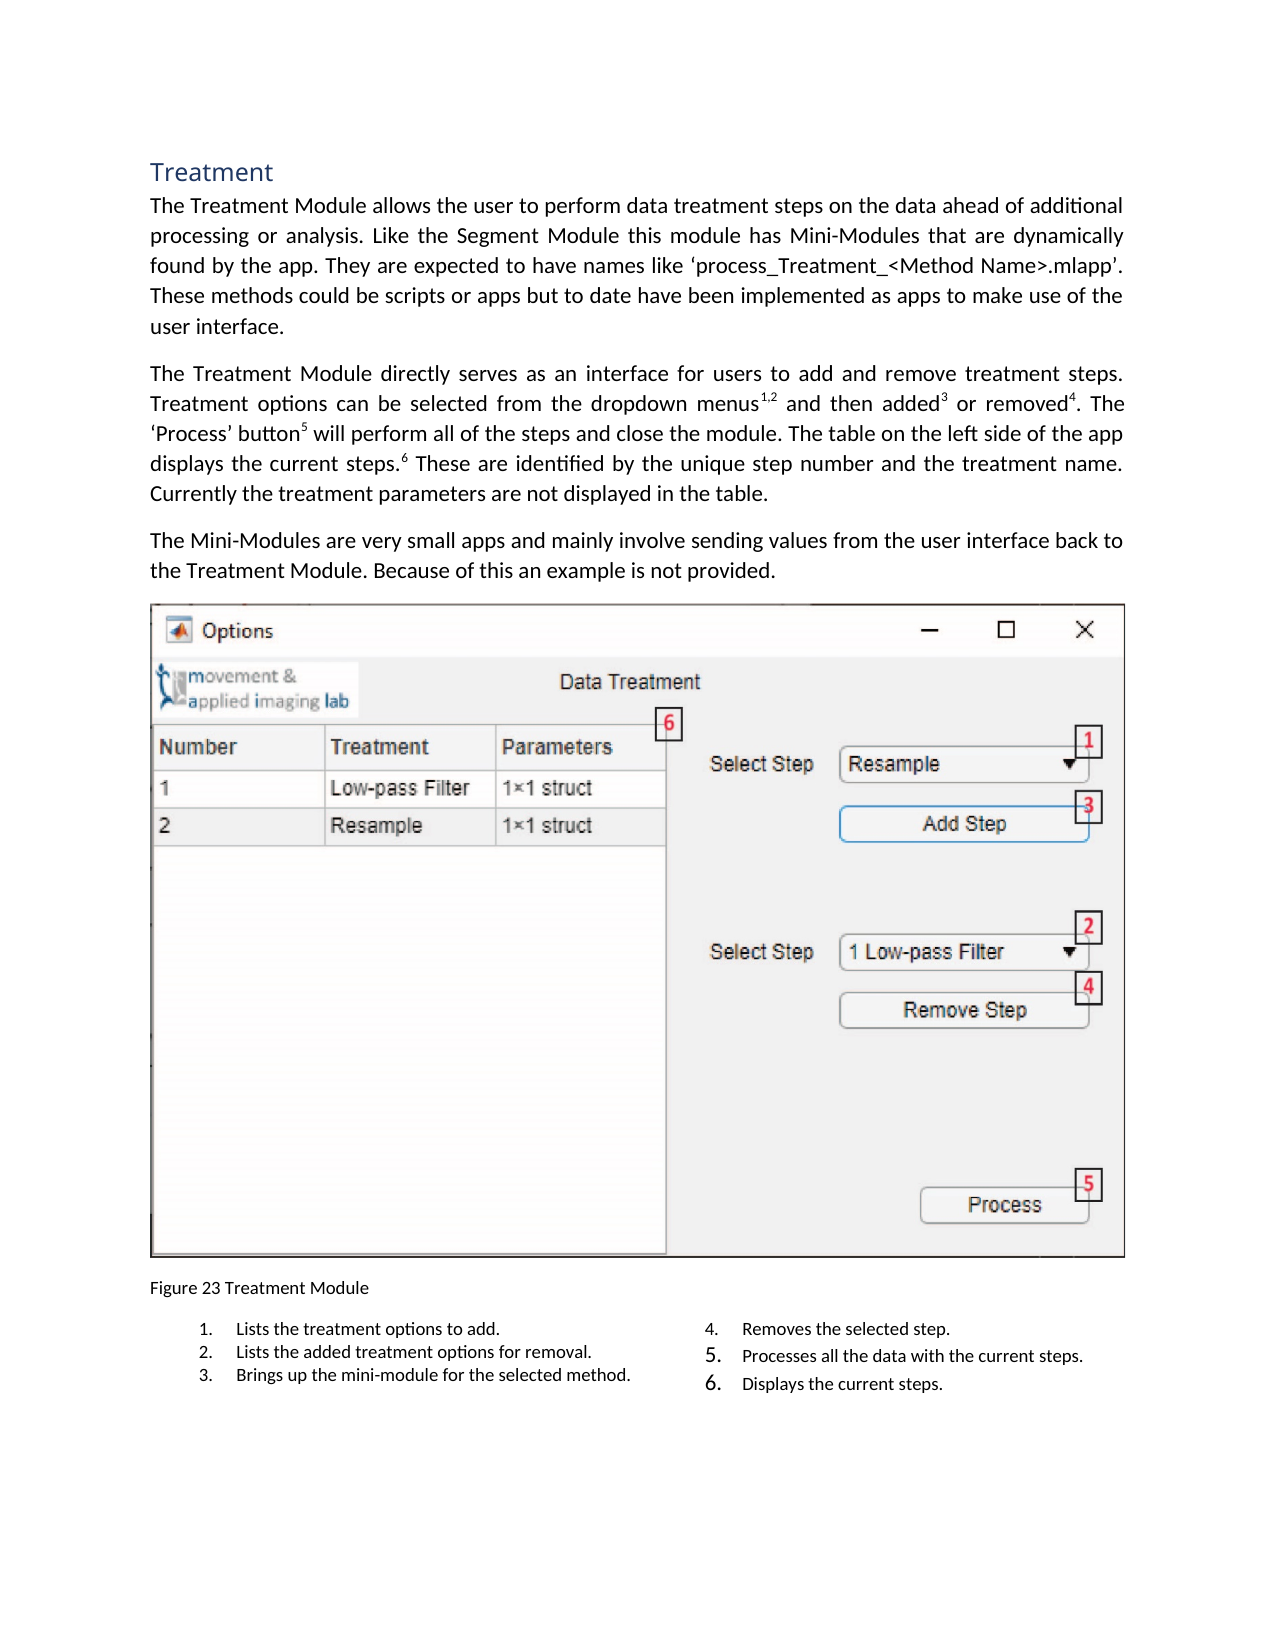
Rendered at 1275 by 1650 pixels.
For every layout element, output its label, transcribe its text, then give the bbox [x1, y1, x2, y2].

text Figure 23 Treatment Module [150, 1276, 1125, 1299]
subtitle Treatment [150, 154, 1125, 188]
text The Mini-Modules are very small apps and mainly involve sending values from the user interface back to the Treatment Module. Because of this an example is not provided. [150, 526, 1125, 584]
table_header Lists the treatment options to add. Lists the added treatment options for removal. Brings up the mini-module for the selected method. [150, 1318, 656, 1396]
text The Treatment Module directly serves as an interface for users to add and remove treatment steps. Treatment options can be selected from the dropdown menus1,2 and then added3 or removed4. The ‘Process’ button5 will perform all of the steps and close the module. The table on the left side of the app displays the current steps.6 These are identified by the unique step number and the treatment name. Currently the treatment parameters are not displayed in the table. [150, 359, 1125, 507]
table_header Removes the selected step. Processes all the data with the current steps. Displays the current steps. [656, 1318, 1124, 1396]
picture [150, 603, 1125, 1258]
text The Treatment Module allows the user to perform data treatment steps on the data ahead of additional processing or analysis. Like the Segment Module this module has Mini-Modules that are dynamically found by the app. They are expected to have names like ‘process_Treatment_<Method Name>.mlapp’. These methods could be scripts or apps but to date have been implemented as apps to make use of the user interface. [150, 191, 1125, 340]
